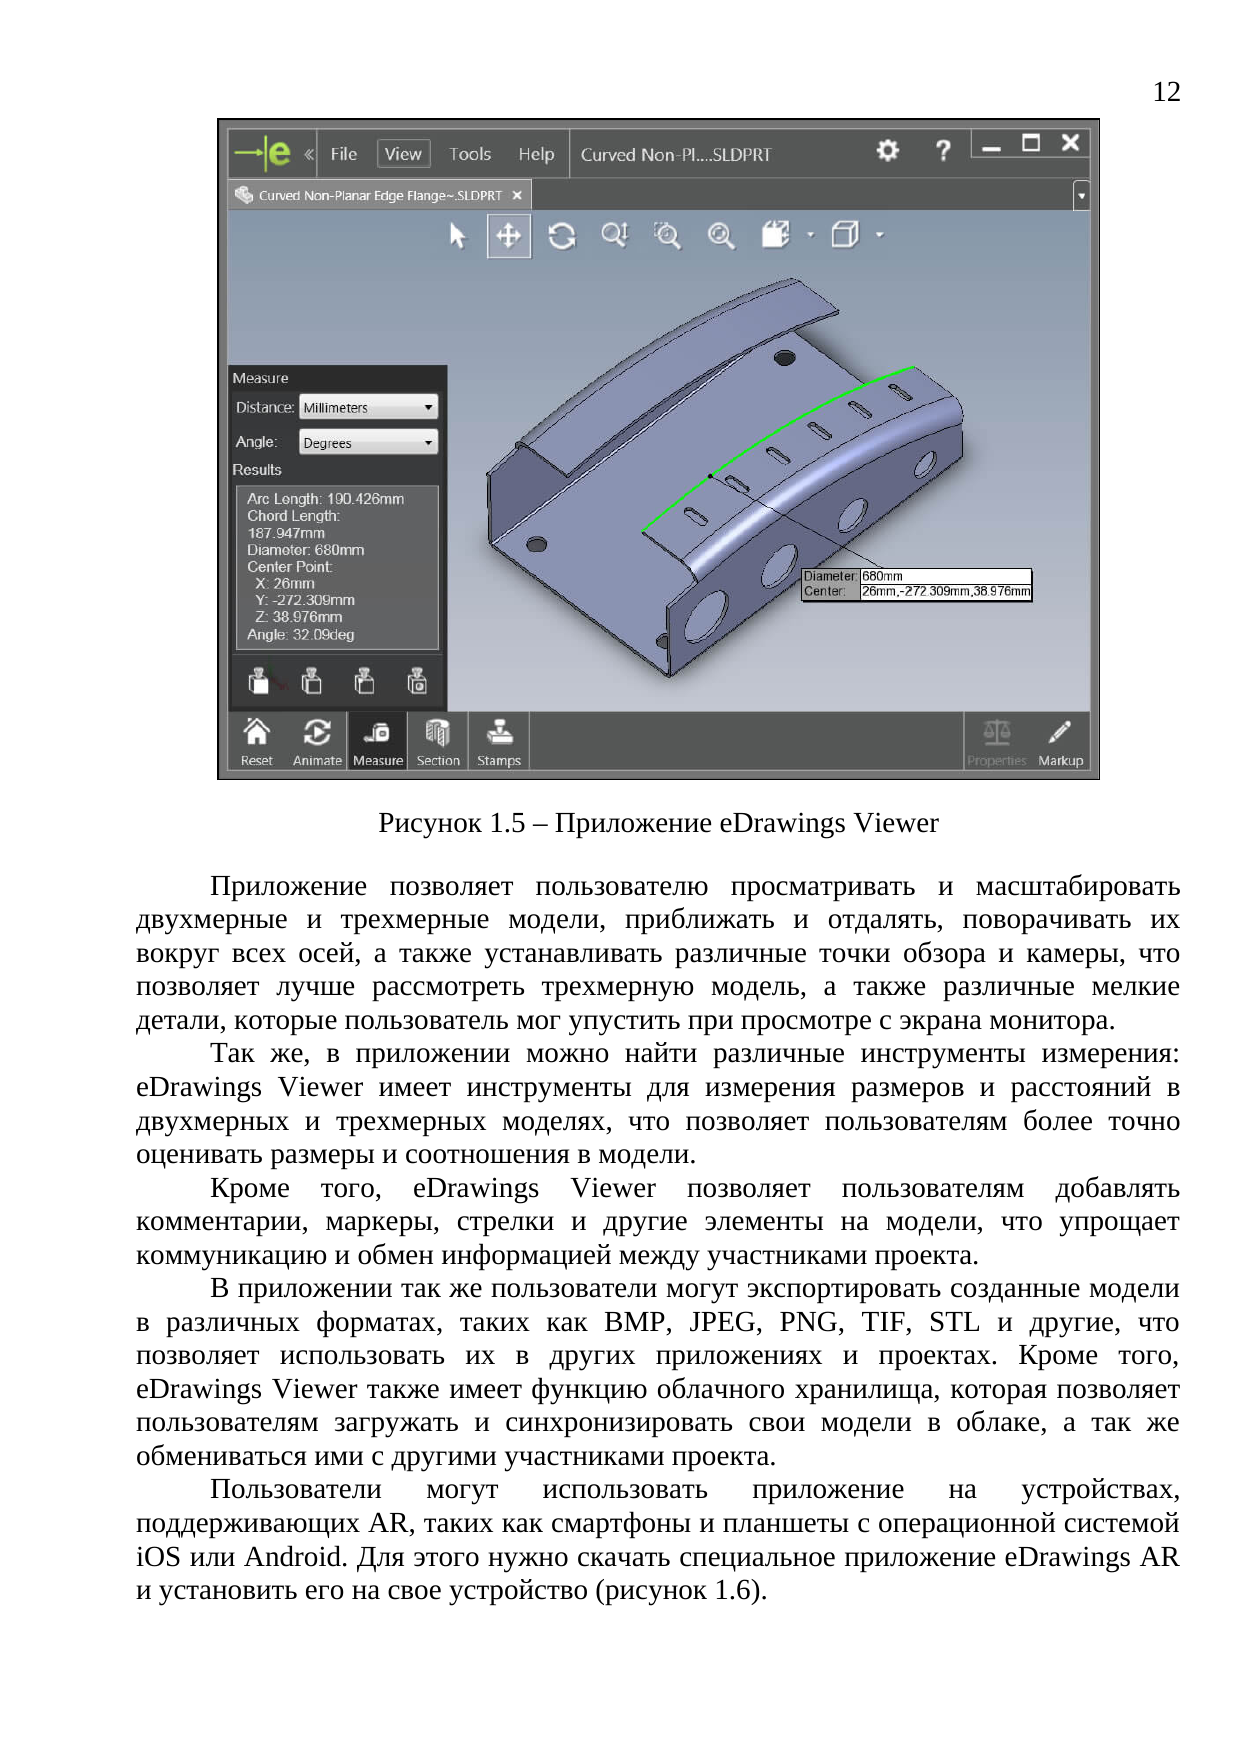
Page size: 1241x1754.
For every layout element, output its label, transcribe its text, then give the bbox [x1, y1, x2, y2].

text Приложение позволяет пользователю просматривать и масштабировать двухмерные и трехмерные модели, приближать и отдалять, поворачивать их вокруг всех осей, а также устанавливать различные точки обзора и камеры, что позволяет лучше рассмотреть трехмерную модель, а также различные мелкие детали, которые пользователь мог упустить при просмотре с экрана монитора. [136, 868, 1181, 1036]
text В приложении так же пользователи могут экспортировать созданные модели в различных форматах, таких как BMP, JPEG, PNG, TIF, STL и другие, что позволяет использовать их в других приложениях и проектах. Кроме того, eDrawings Viewer также имеет функцию облачного хранилища, которая позволяет пользователям загружать и синхронизировать свои модели в облаке, а так же обмениваться ими с другими участниками проекта. [136, 1270, 1181, 1472]
text Кроме того, eDrawings Viewer позволяет пользователям добавлять комментарии, маркеры, стрелки и другие элементы на модели, что упрощает коммуникацию и обмен информацией между участниками проекта. [136, 1170, 1181, 1270]
text Пользователи могут использовать приложение на устройствах, поддерживающих AR, таких как смартфоны и планшеты с операционной системой iOS или Android. Для этого нужно скачать специальное приложение eDrawings AR и установить его на свое устройство (рисунок 1.6). [136, 1472, 1181, 1606]
text Так же, в приложении можно найти различные инструменты измерения: eDrawings Viewer имеет инструменты для измерения размеров и расстояний в двухмерных и трехмерных моделях, что позволяет пользователям более точно оценивать размеры и соотношения в модели. [136, 1036, 1181, 1170]
picture [219, 120, 1099, 779]
text Рисунок 1.5 – Приложение eDrawings Viewer [136, 805, 1181, 839]
